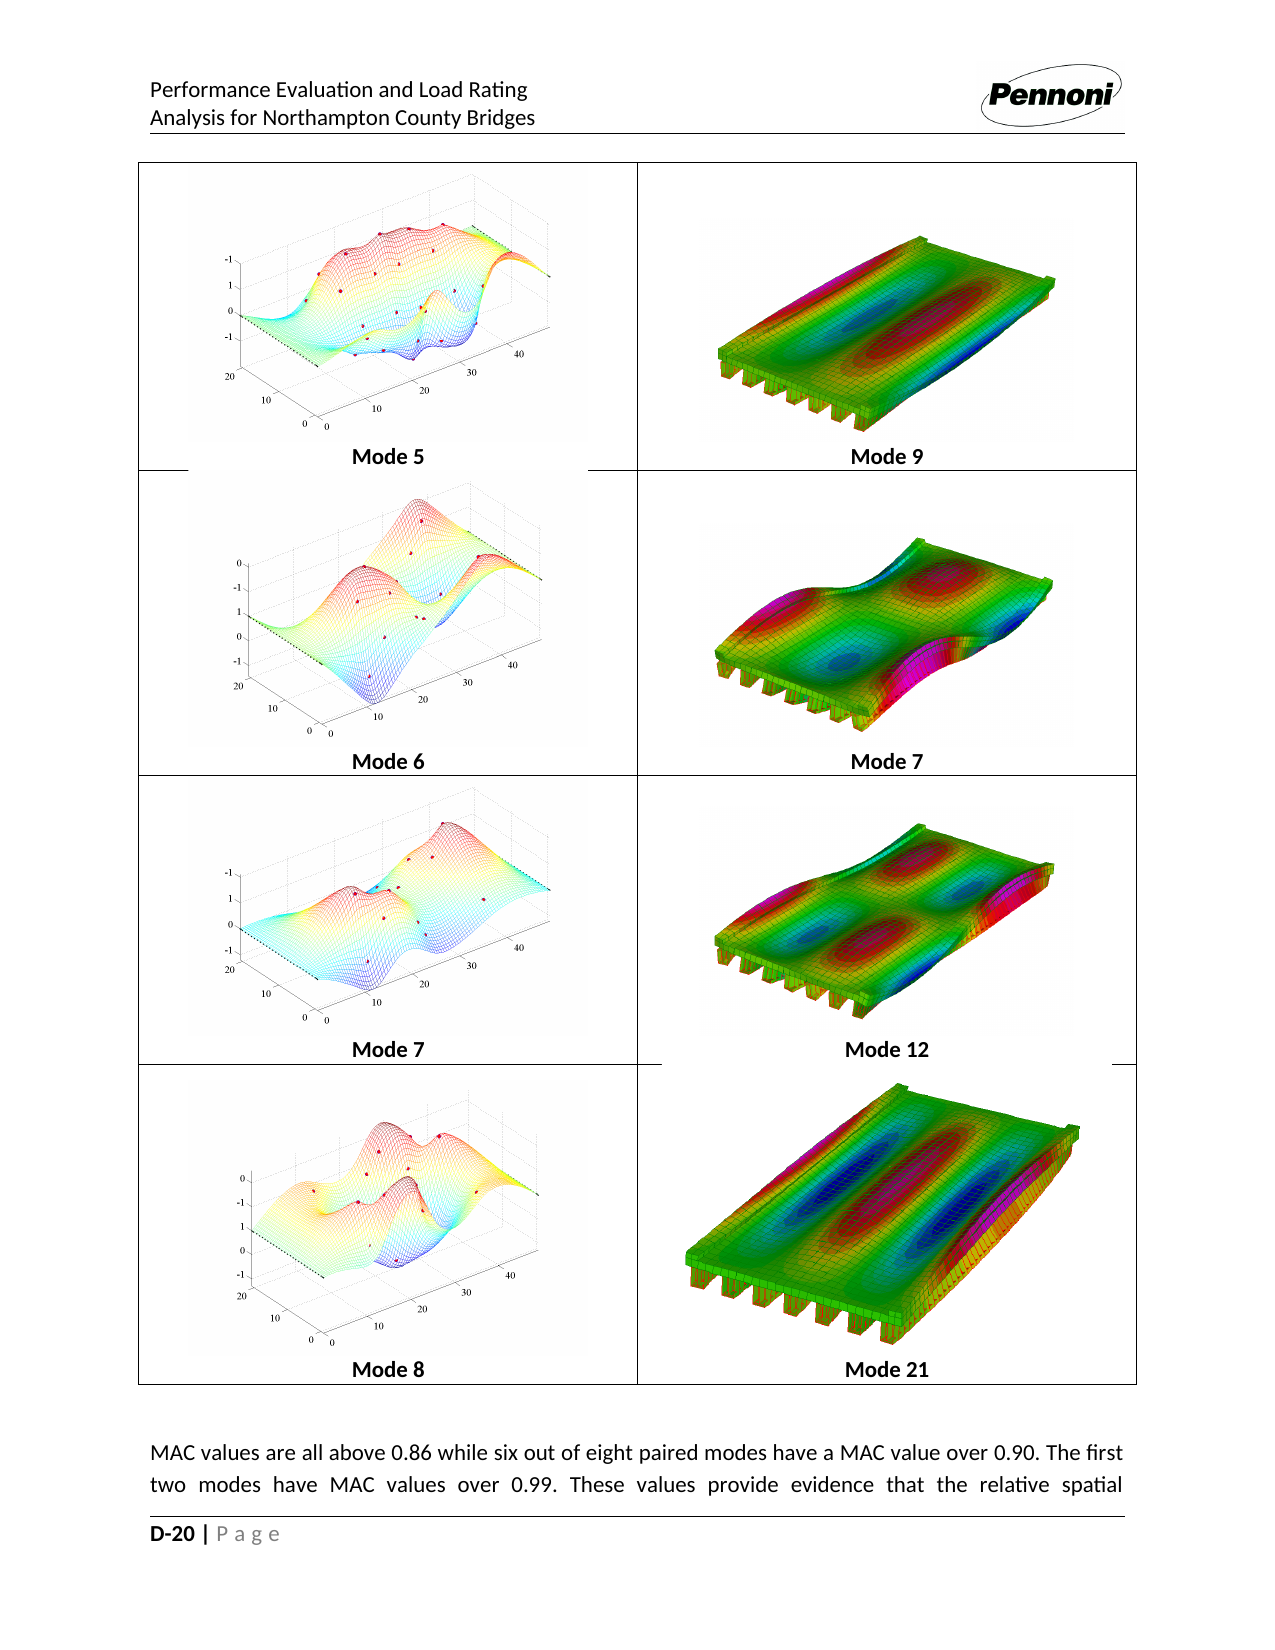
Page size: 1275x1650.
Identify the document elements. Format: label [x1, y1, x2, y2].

text [150, 1438, 1125, 1498]
picture [661, 1064, 1112, 1356]
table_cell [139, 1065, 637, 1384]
picture [976, 61, 1125, 132]
picture [188, 776, 588, 1036]
picture [699, 806, 1075, 1036]
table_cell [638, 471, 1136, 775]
picture [188, 163, 588, 442]
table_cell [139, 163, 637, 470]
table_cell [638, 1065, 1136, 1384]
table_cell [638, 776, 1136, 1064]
picture [699, 218, 1075, 442]
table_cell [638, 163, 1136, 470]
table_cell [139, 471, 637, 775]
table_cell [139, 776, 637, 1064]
picture [188, 1080, 588, 1356]
picture [699, 523, 1075, 747]
picture [188, 470, 588, 747]
